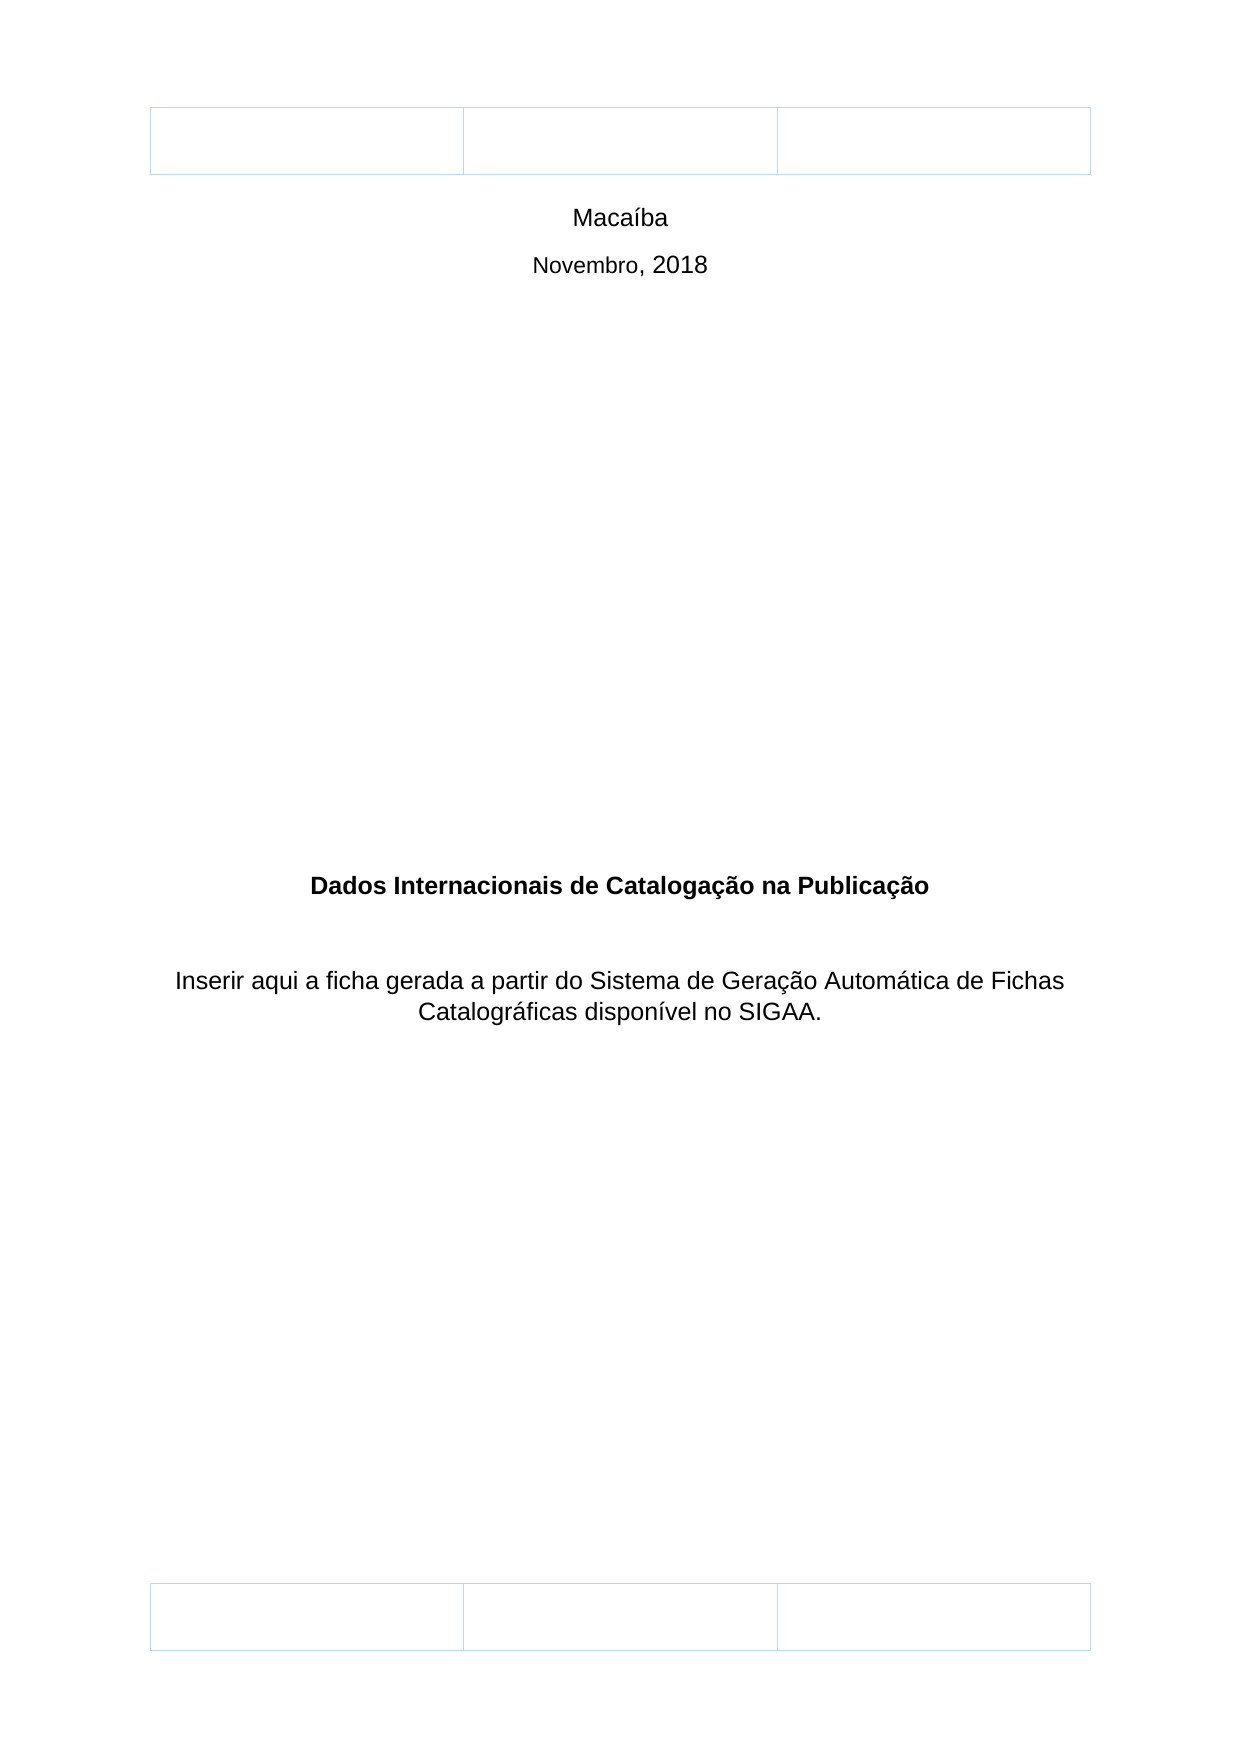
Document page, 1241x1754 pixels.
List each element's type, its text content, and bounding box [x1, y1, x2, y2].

text Dados Internacionais de Catalogação na Publicação [150, 871, 1090, 899]
text Macaíba [150, 203, 1090, 232]
text Novembro, 2018 [150, 251, 1090, 279]
text Inserir aqui a ficha gerada a partir do Sistema de Geração Automática de Fichas Catalográficas disponível no SIGAA. [150, 966, 1090, 1026]
